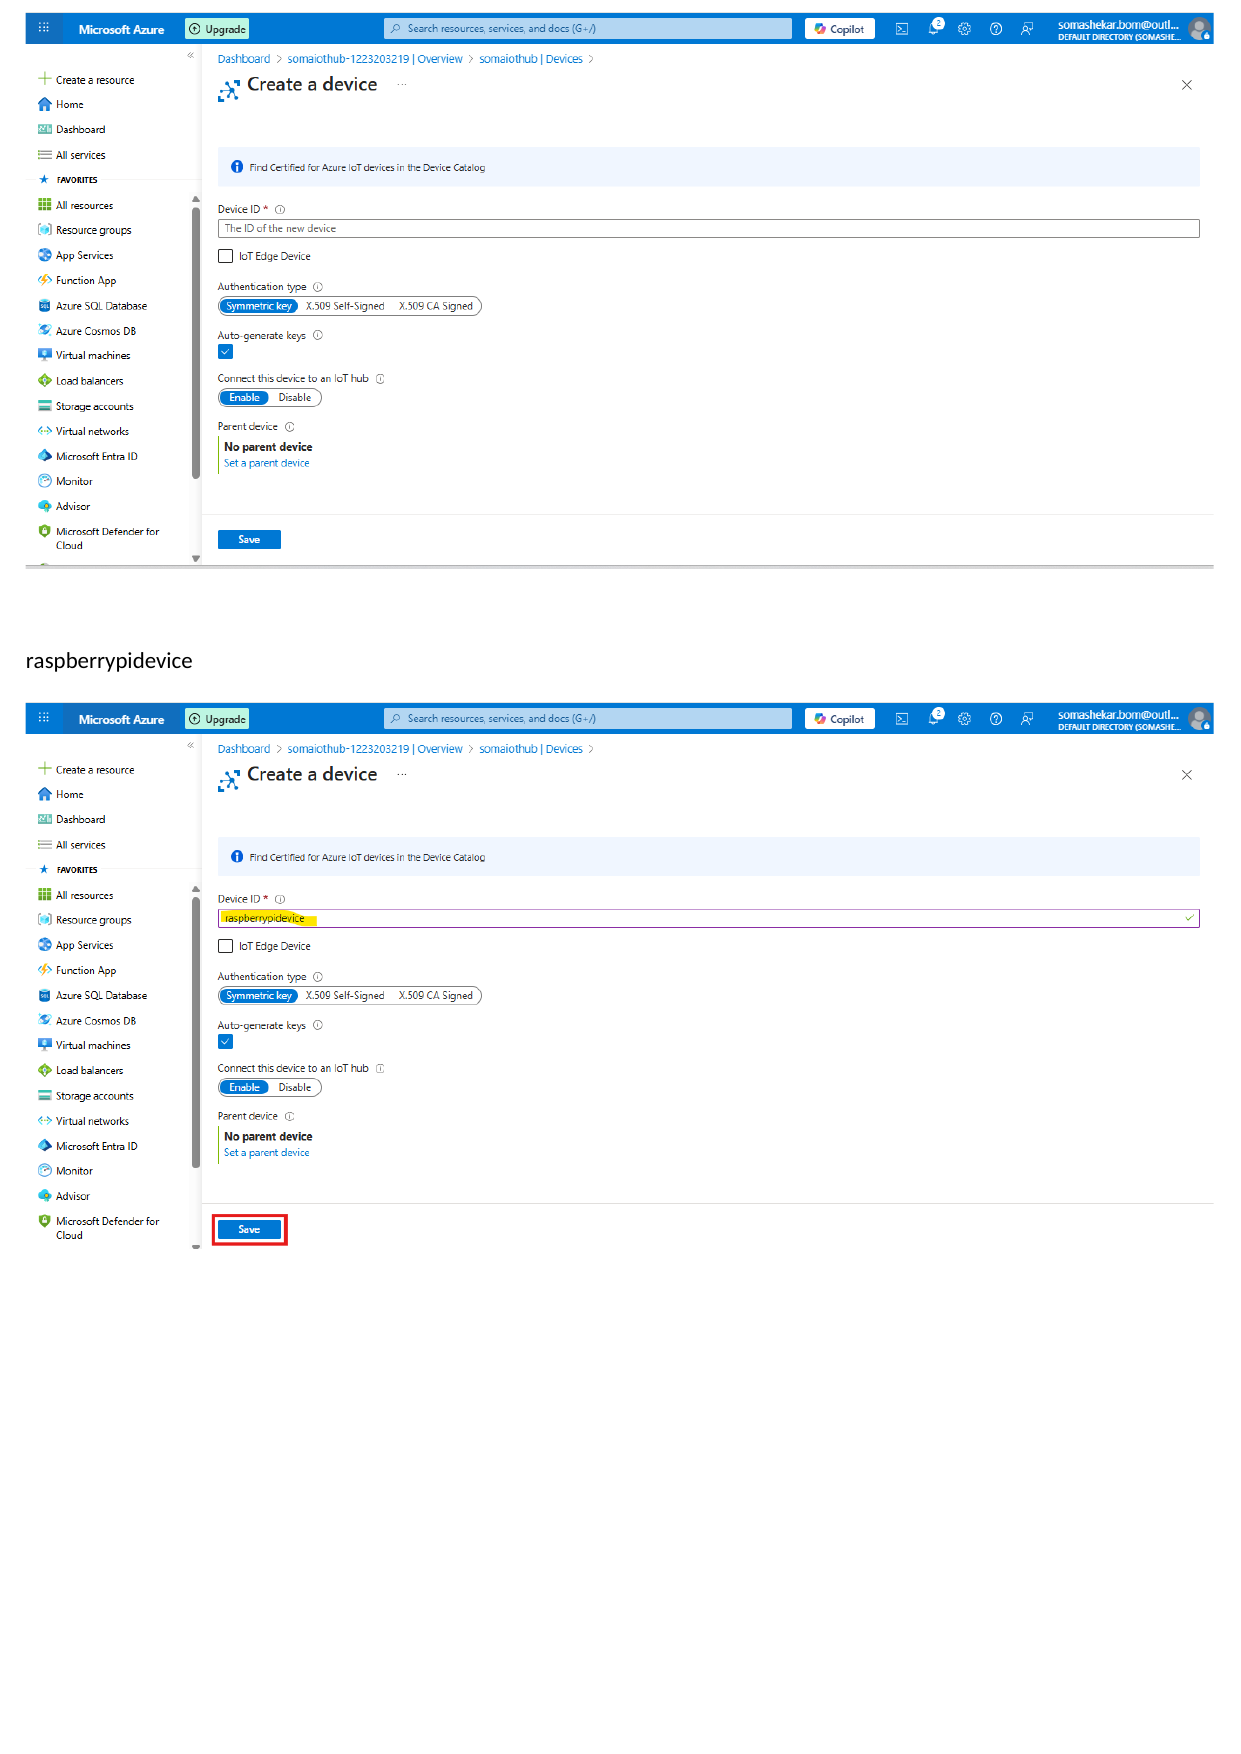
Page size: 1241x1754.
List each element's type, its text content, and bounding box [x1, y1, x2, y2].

text raspberrypidevice [26, 646, 1215, 674]
picture [25, 699, 1214, 1249]
picture [25, 9, 1214, 569]
